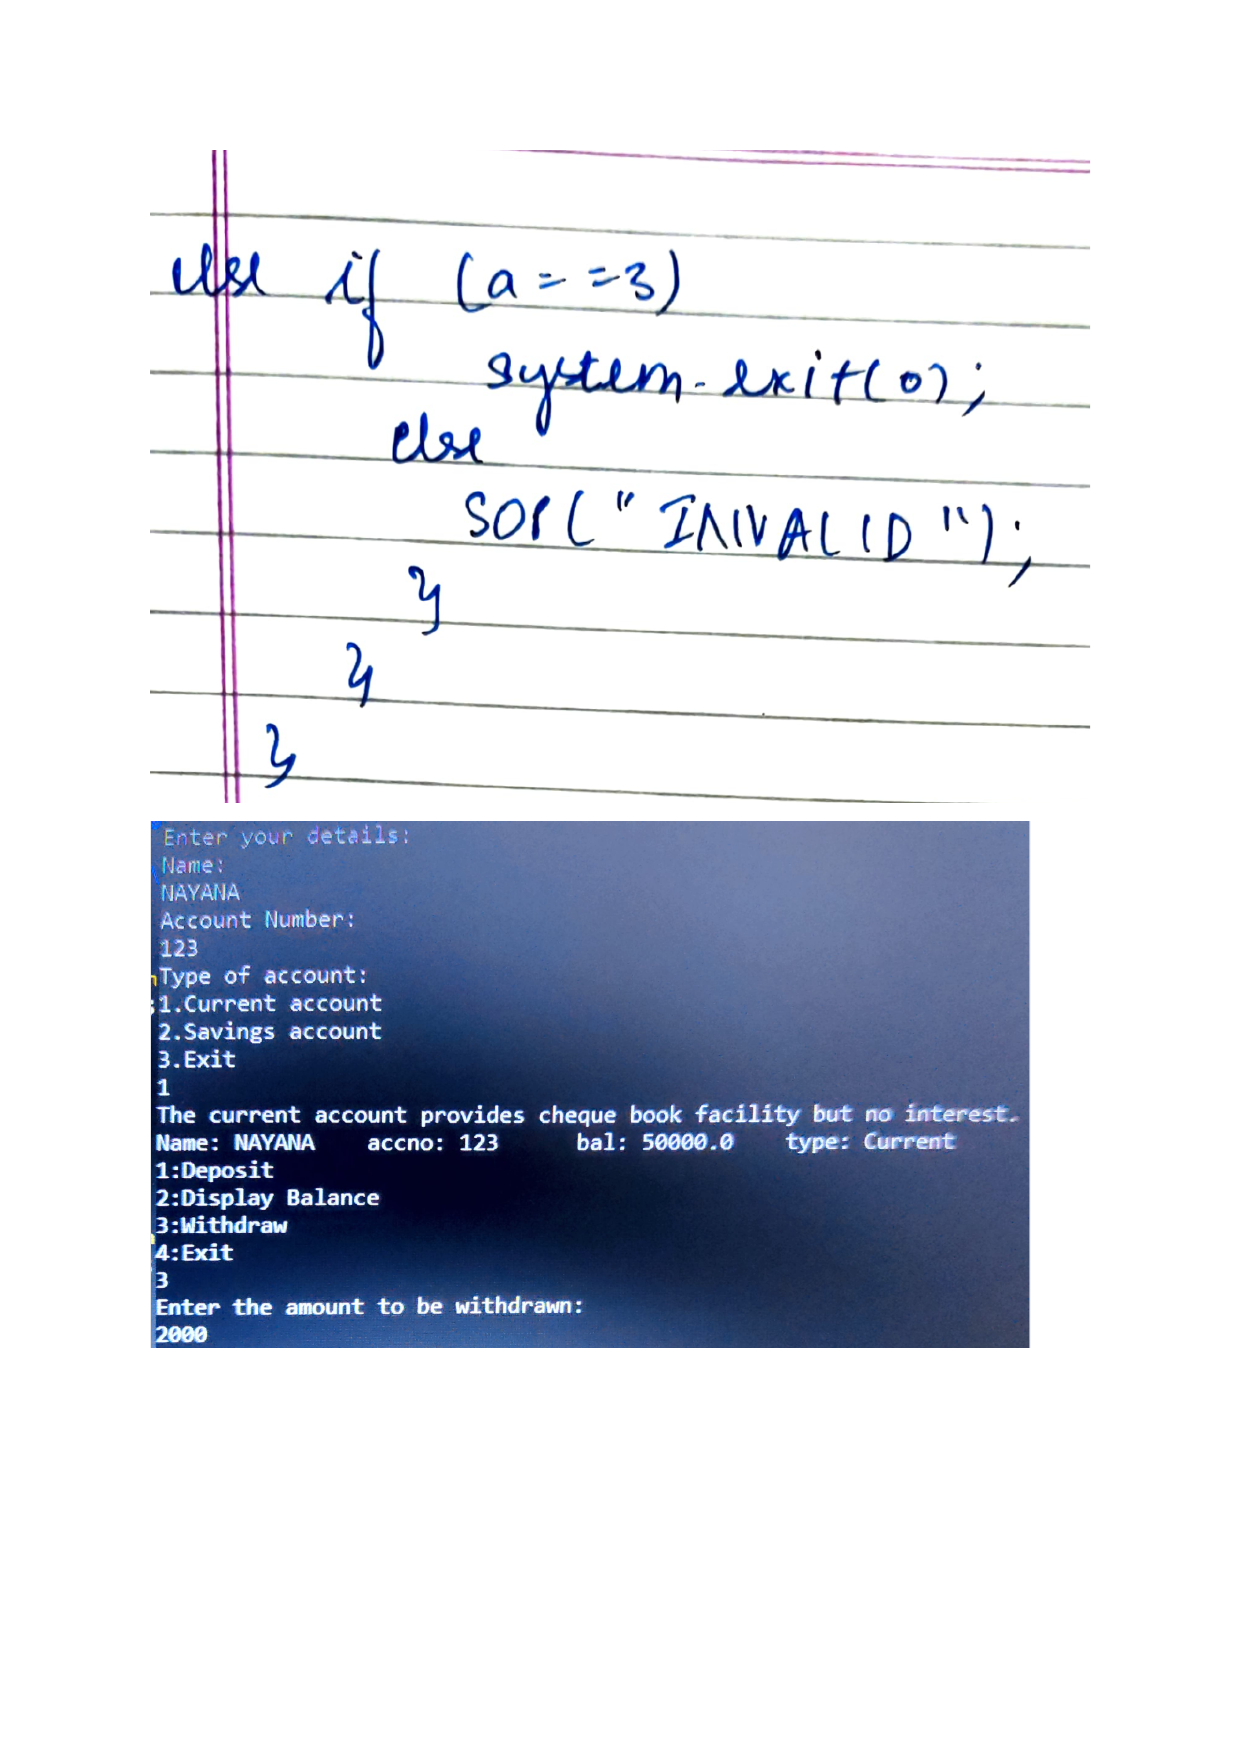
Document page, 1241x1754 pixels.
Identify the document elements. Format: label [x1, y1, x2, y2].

picture [150, 150, 1091, 803]
picture [150, 821, 1091, 1348]
